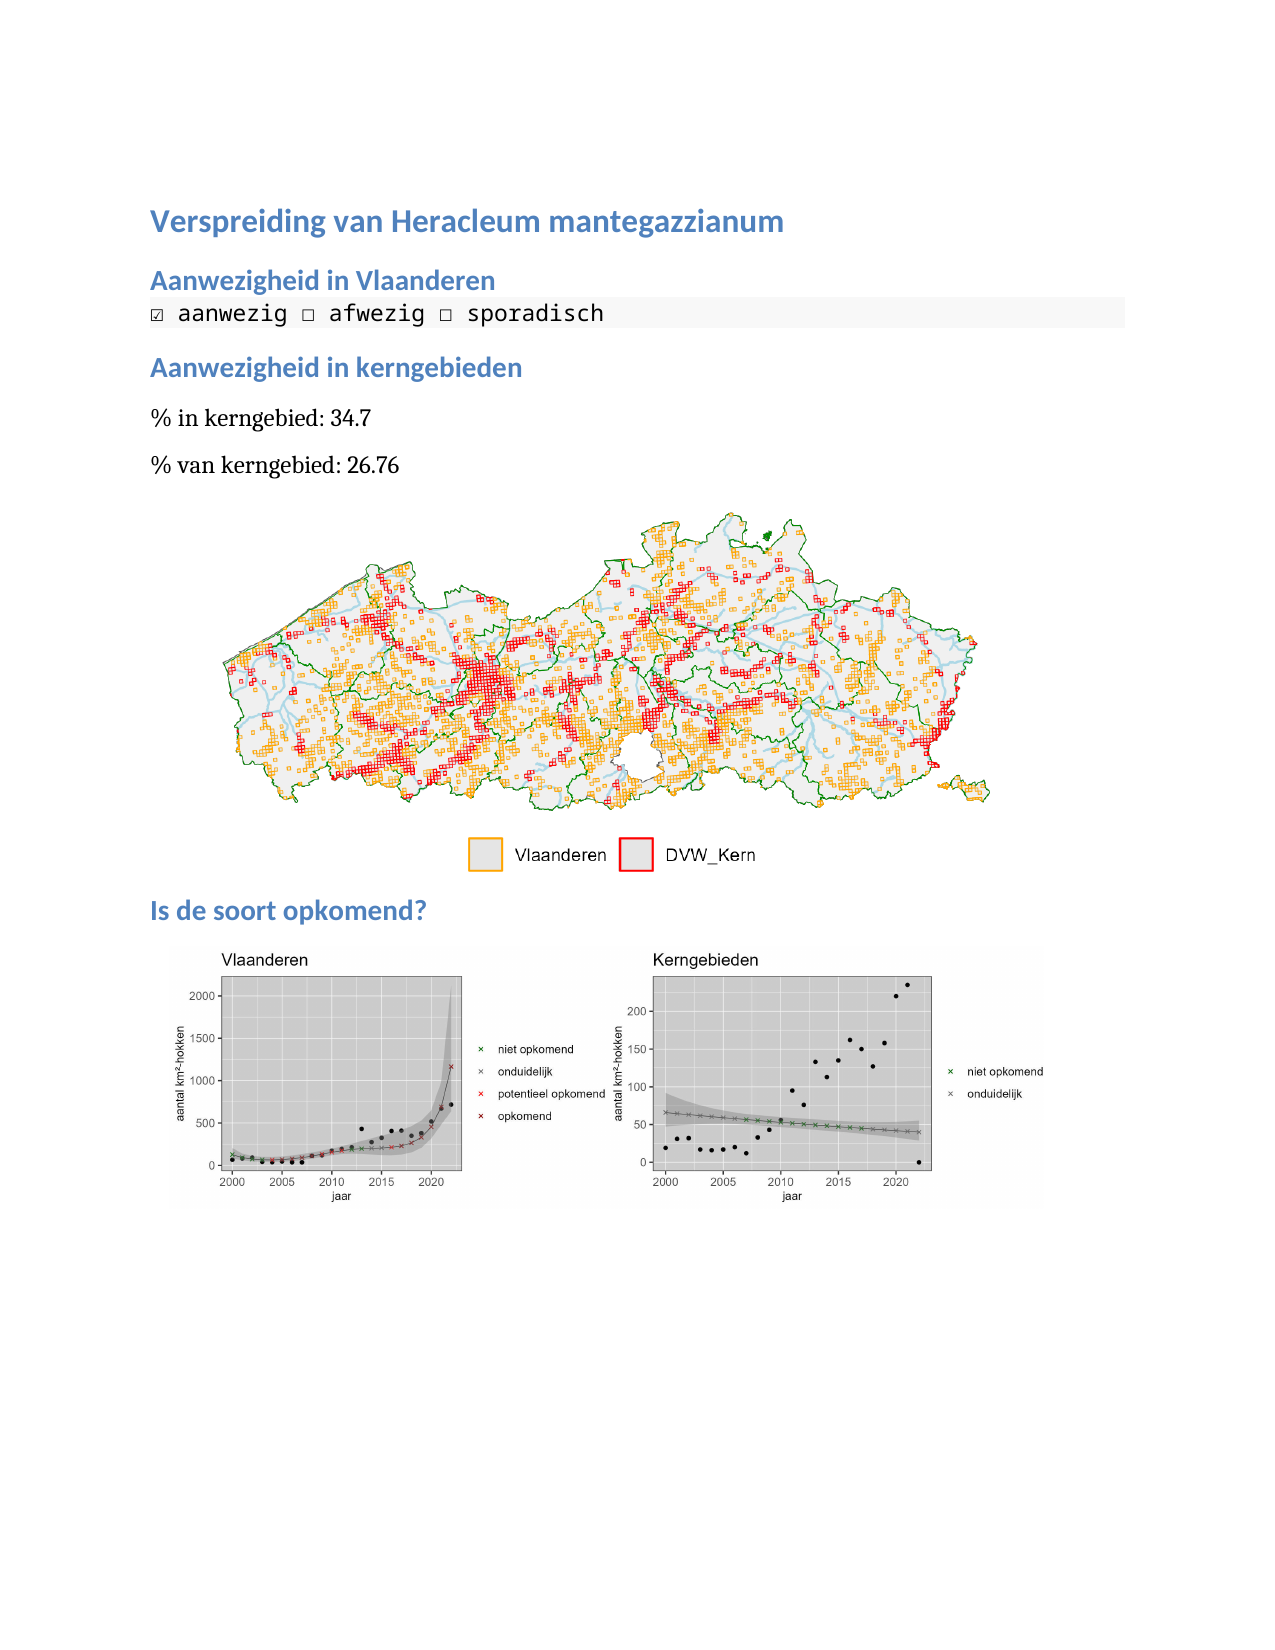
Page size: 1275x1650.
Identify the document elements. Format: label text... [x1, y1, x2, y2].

subtitle Aanwezigheid in kerngebieden [150, 349, 1125, 385]
text ☑ aanwezig ☐ afwezig ☐ sporadisch [150, 297, 1125, 328]
text % in kerngebied: 34.7 [150, 404, 1125, 432]
text % van kerngebied: 26.76 [150, 451, 1125, 480]
picture [168, 498, 1044, 872]
subtitle Verspreiding van Heracleum mantegazzianum [150, 200, 1125, 241]
subtitle Is de soort opkomend? [150, 892, 1125, 928]
subtitle Aanwezigheid in Vlaanderen [150, 262, 1125, 297]
picture [168, 946, 1044, 1209]
